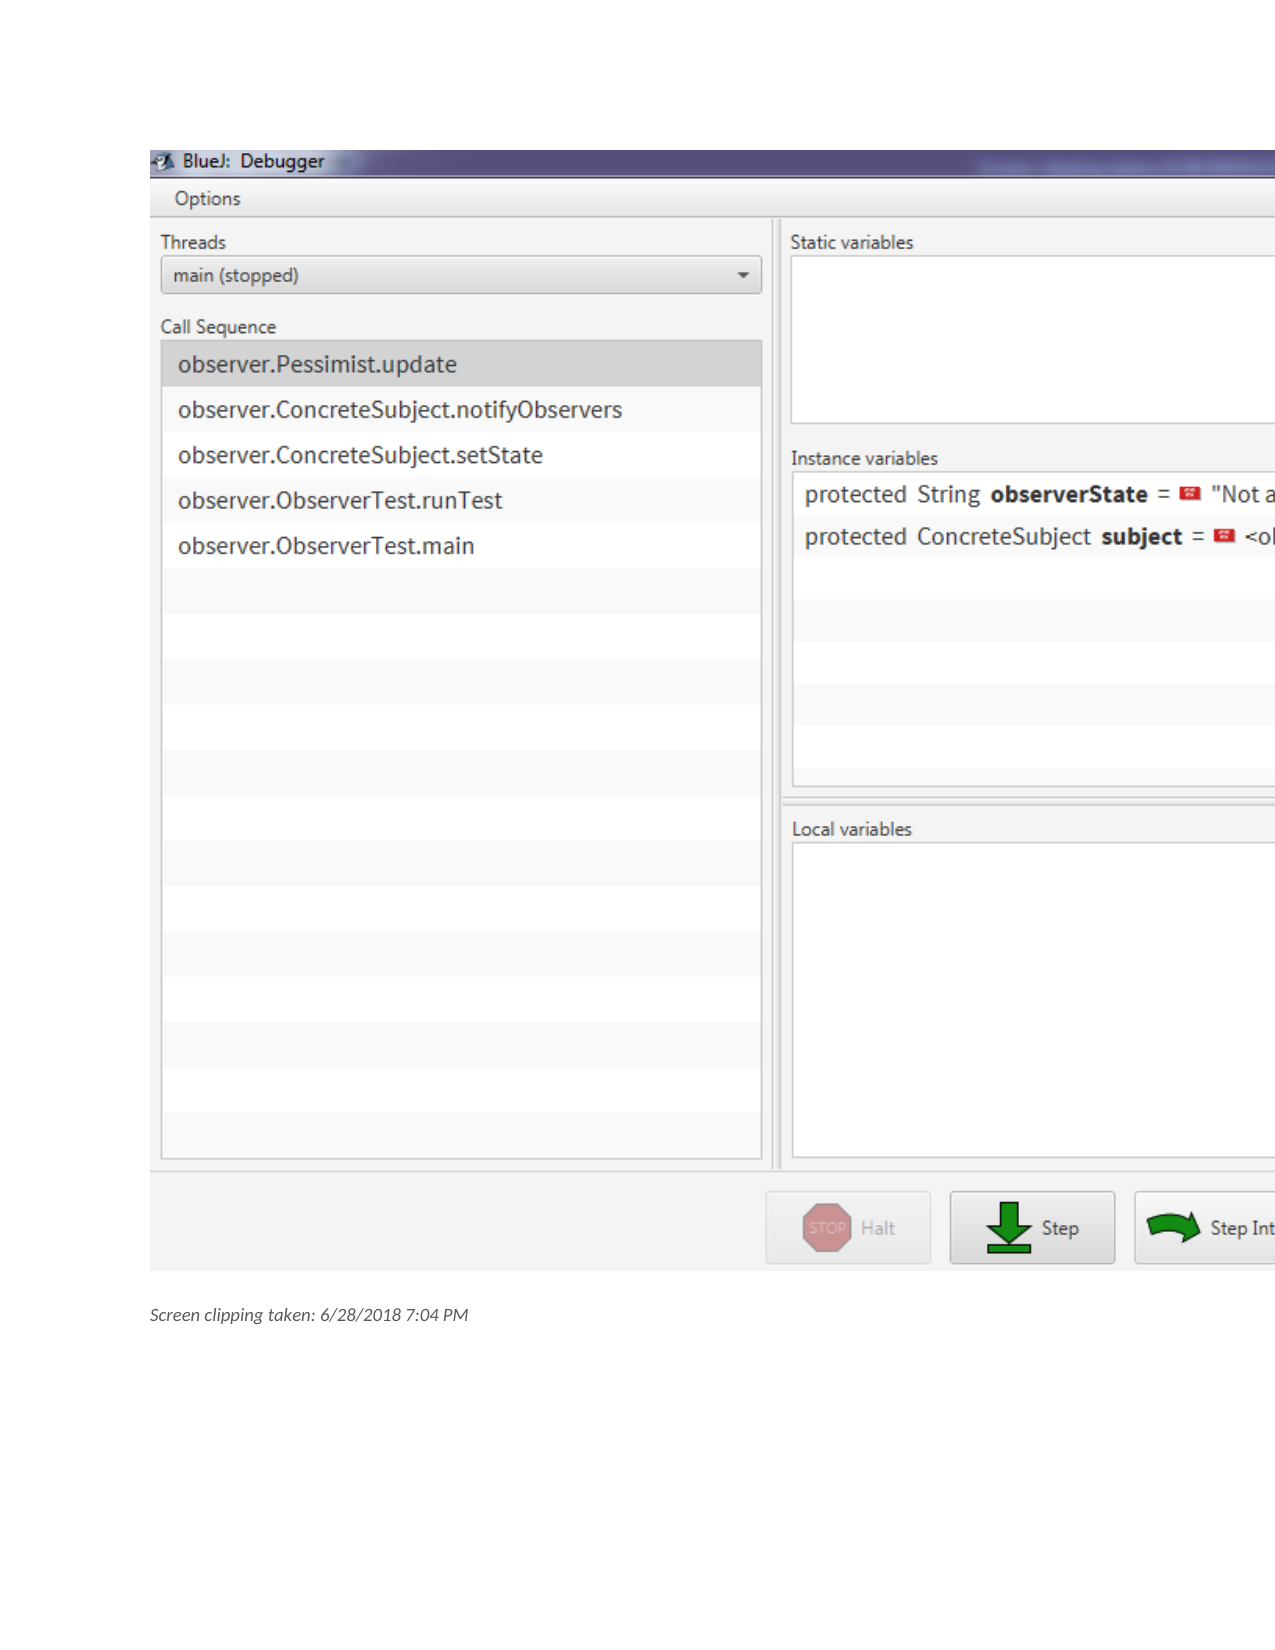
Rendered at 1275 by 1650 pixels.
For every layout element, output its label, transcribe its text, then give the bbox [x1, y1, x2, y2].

picture [150, 150, 1275, 1271]
text Screen clipping taken: 6/28/2018 7:04 PM [150, 1303, 1125, 1326]
